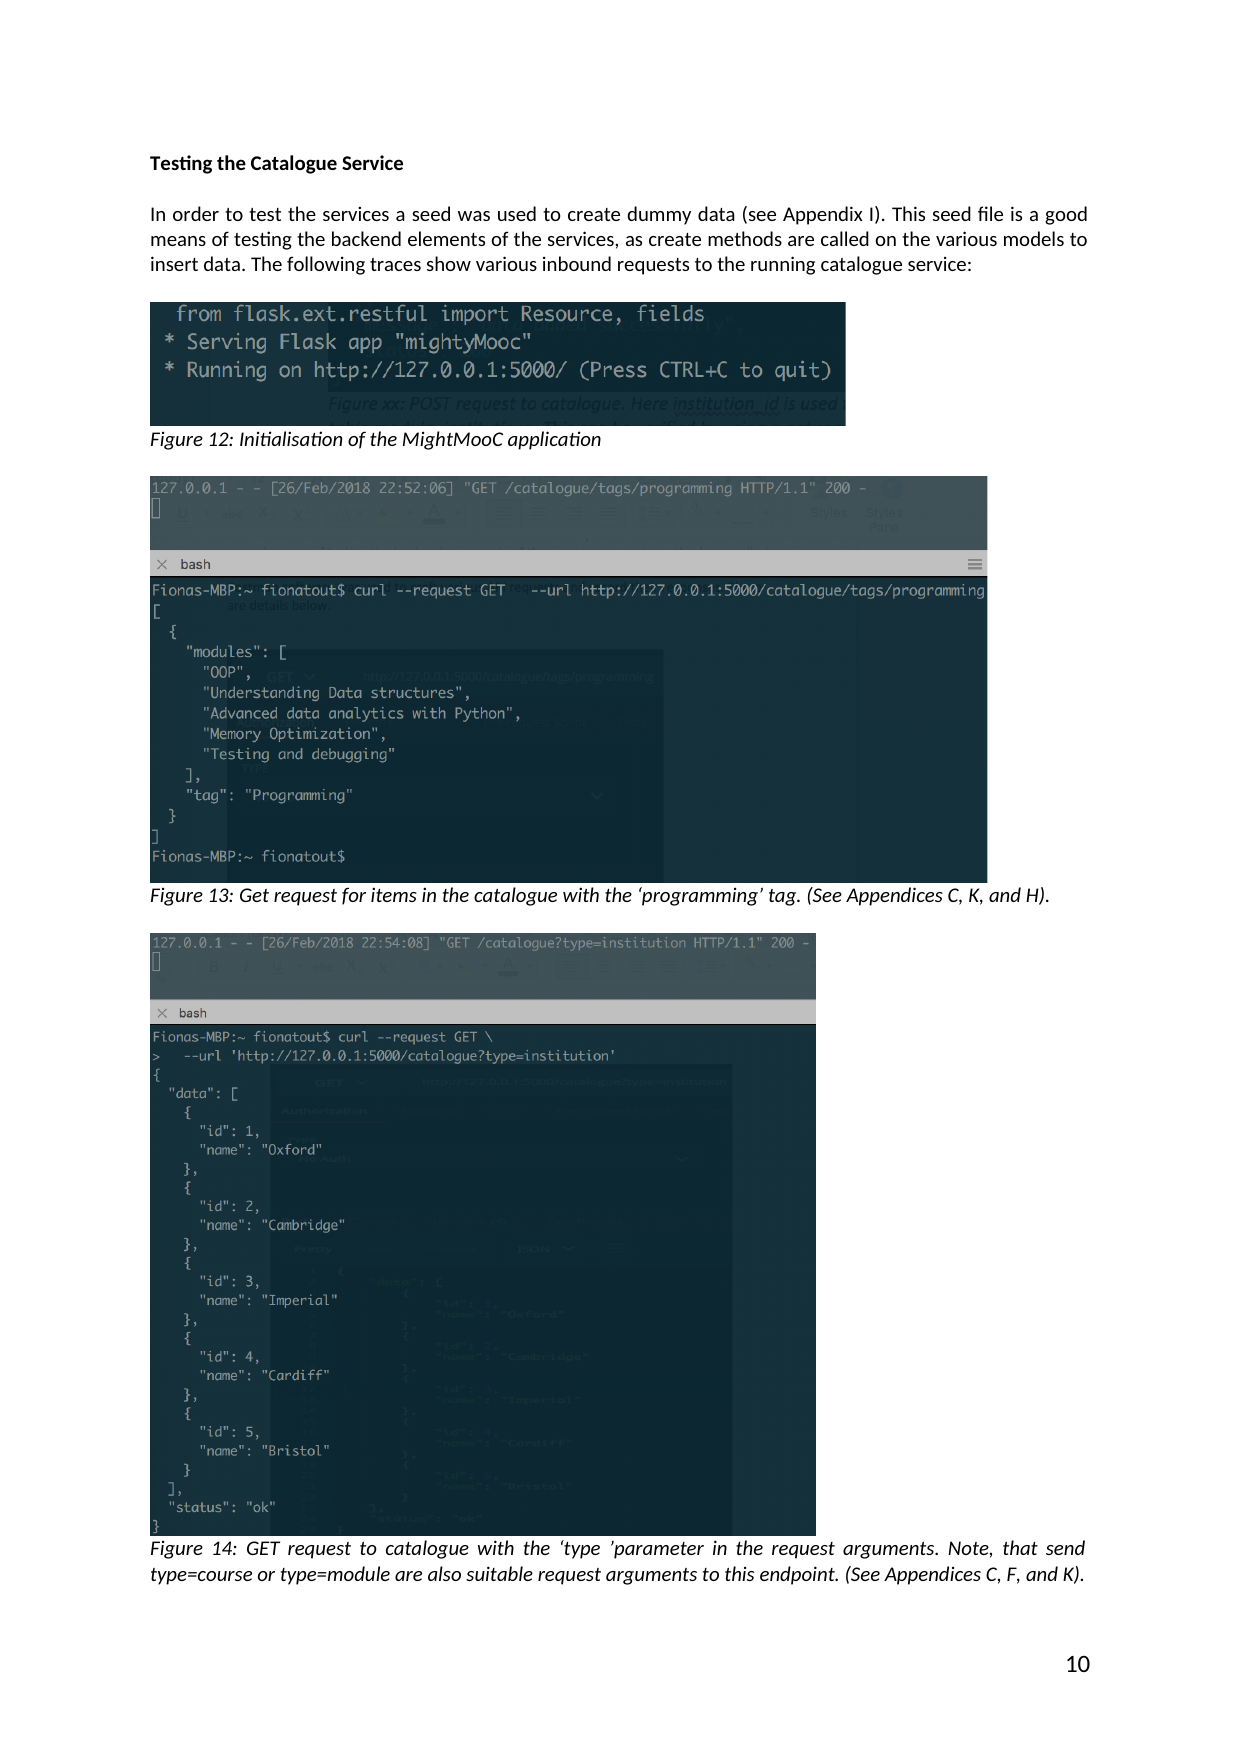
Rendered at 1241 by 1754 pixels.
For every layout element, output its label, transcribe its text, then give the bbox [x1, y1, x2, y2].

picture [150, 302, 846, 426]
text In order to test the services a seed was used to create dummy data (see Appendix I). This seed file is a good means of testing the backend elements of the services, as create methods are called on the various models to insert data. The following traces show various inbound requests to the running catalogue service: [150, 201, 1090, 277]
text Figure 13: Get request for items in the catalogue with the ‘programming’ tag. (See Appendices C, K, and H). [150, 883, 1090, 908]
text Testing the Catalogue Service [150, 150, 1090, 175]
picture [150, 476, 988, 883]
text Figure 12: Initialisation of the MightMooC application [150, 426, 1090, 451]
picture [150, 933, 816, 1536]
text Figure 14: GET request to catalogue with the ‘type ’parameter in the request arguments. Note, that send type=course or type=module are also suitable request arguments to this endpoint. (See Appendices C, F, and K). [150, 1535, 1090, 1586]
